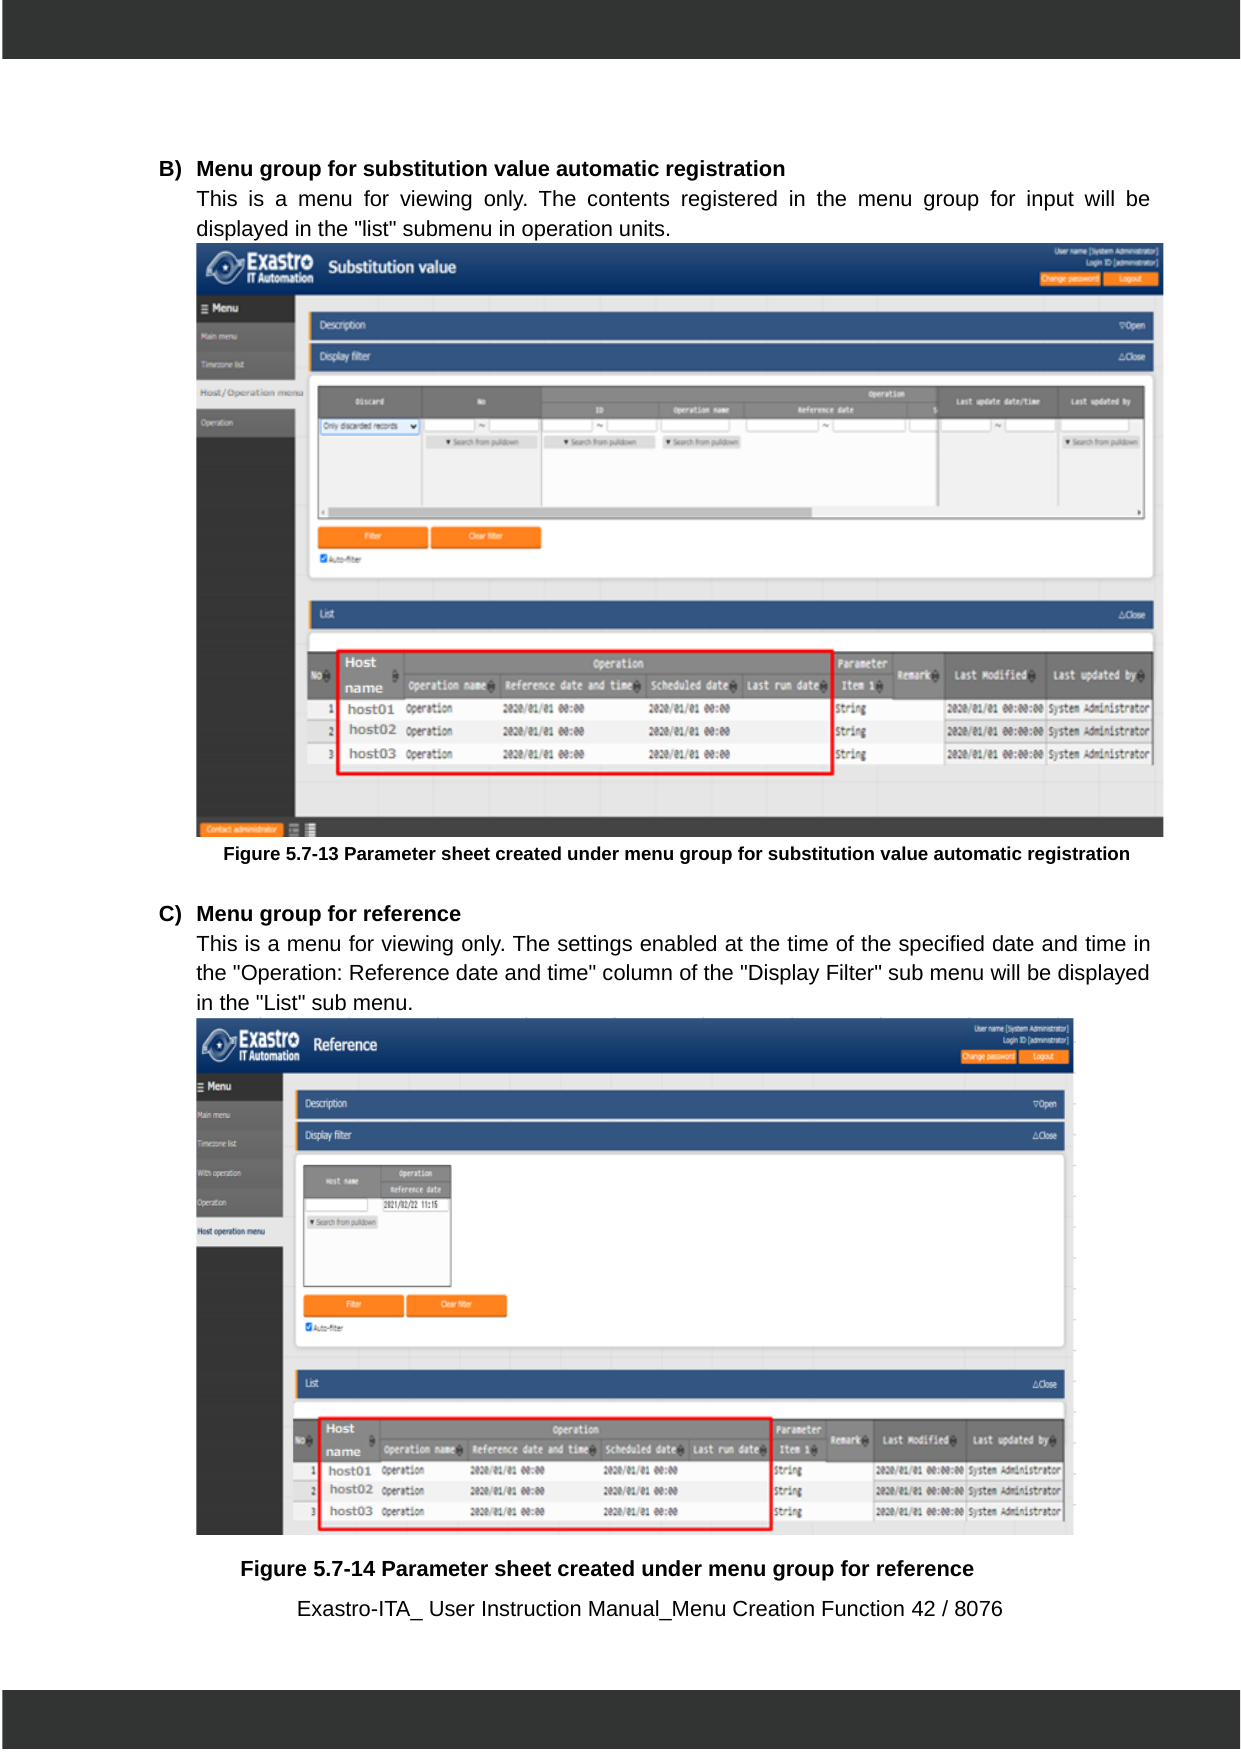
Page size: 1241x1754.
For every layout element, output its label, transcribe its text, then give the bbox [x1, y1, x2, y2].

list Figure 5.7-14 Parameter sheet created under menu group for reference [196, 1554, 1152, 1584]
list Menu group for substitution value automatic registration [159, 154, 1152, 183]
picture [196, 1017, 1076, 1535]
list This is a menu for viewing only. The settings enabled at the time of the specified date and time in the "Operation: Reference date and time" column of the "Display Filter" sub menu will be displayed in the "List" sub menu. [196, 928, 1152, 1018]
picture [2, 0, 1241, 59]
text Figure 5.7-13 Parameter sheet created under menu group for substitution value automatic registration [148, 839, 1152, 869]
list This is a menu for viewing only. The contents registered in the menu group for input will be displayed in the "list" submenu in operation units. [196, 183, 1152, 243]
picture [196, 243, 1164, 837]
picture [2, 1690, 1241, 1749]
list Menu group for reference [159, 898, 1152, 928]
